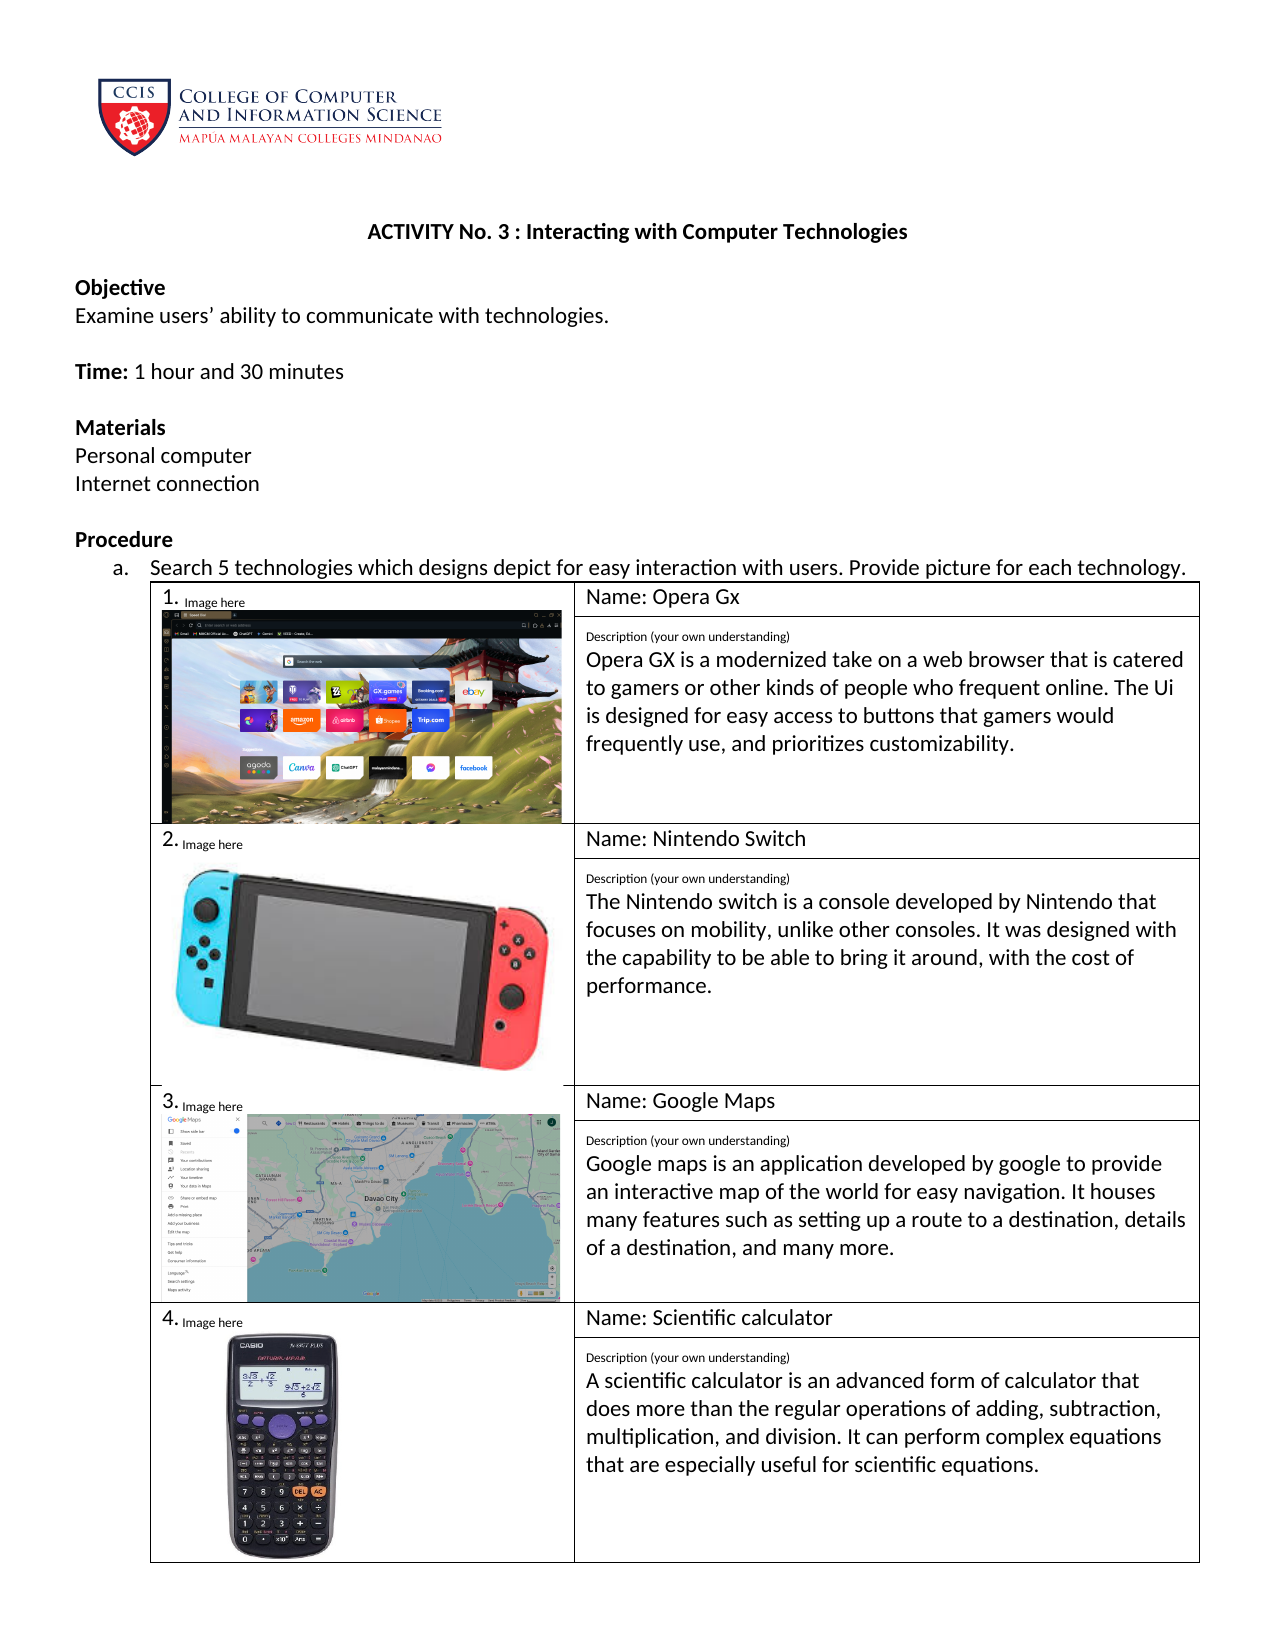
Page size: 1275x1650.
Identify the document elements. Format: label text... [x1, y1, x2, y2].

text Examine users’ ability to communicate with technologies. [75, 301, 1200, 329]
picture [161, 1114, 561, 1302]
table_cell 2. Image here [151, 824, 574, 1085]
table_cell Description (your own understanding) Opera GX is a modernized take on a web browser that is catered to gamers or other kinds of people who frequent online. The Ui is designed for easy access to buttons that gamers would frequently use, and prioritizes customizability. [575, 617, 1199, 823]
picture [167, 1331, 397, 1561]
picture [75, 75, 465, 162]
table_cell Description (your own understanding) A scientific calculator is an advanced form of calculator that does more than the regular operations of adding, subtraction, multiplication, and division. It can perform complex equations that are especially useful for scientific equations. [575, 1338, 1199, 1562]
text Time: 1 hour and 30 minutes [75, 357, 1200, 385]
table_cell Description (your own understanding) The Nintendo switch is a console developed by Nintendo that focuses on mobility, unlike other consoles. It was designed with the capability to be able to bring it around, with the cost of performance. [575, 859, 1199, 1085]
table_header Name: Opera Gx [575, 583, 1199, 616]
text Objective [75, 273, 1200, 301]
table_cell Name: Nintendo Switch [575, 824, 1199, 858]
picture [161, 852, 564, 1086]
list Search 5 technologies which designs depict for easy interaction with users. Provide picture for each technology. [112, 553, 1200, 581]
text ACTIVITY No. 3 : Interacting with Computer Technologies [75, 217, 1200, 245]
text Procedure [75, 525, 1200, 553]
table_cell 4. Image here [151, 1303, 574, 1562]
text Internet connection [75, 469, 1200, 497]
text Personal computer [75, 441, 1200, 469]
picture [161, 610, 562, 824]
table_cell Name: Google Maps [575, 1086, 1199, 1120]
table_header 1. Image here [151, 583, 574, 823]
table_cell Name: Scientific calculator [575, 1303, 1199, 1337]
text Materials [75, 413, 1200, 441]
table_cell Description (your own understanding) Google maps is an application developed by google to provide an interactive map of the world for easy navigation. It houses many features such as setting up a route to a destination, details of a destination, and many more. [575, 1121, 1199, 1302]
table_cell 3. Image here [151, 1086, 574, 1302]
